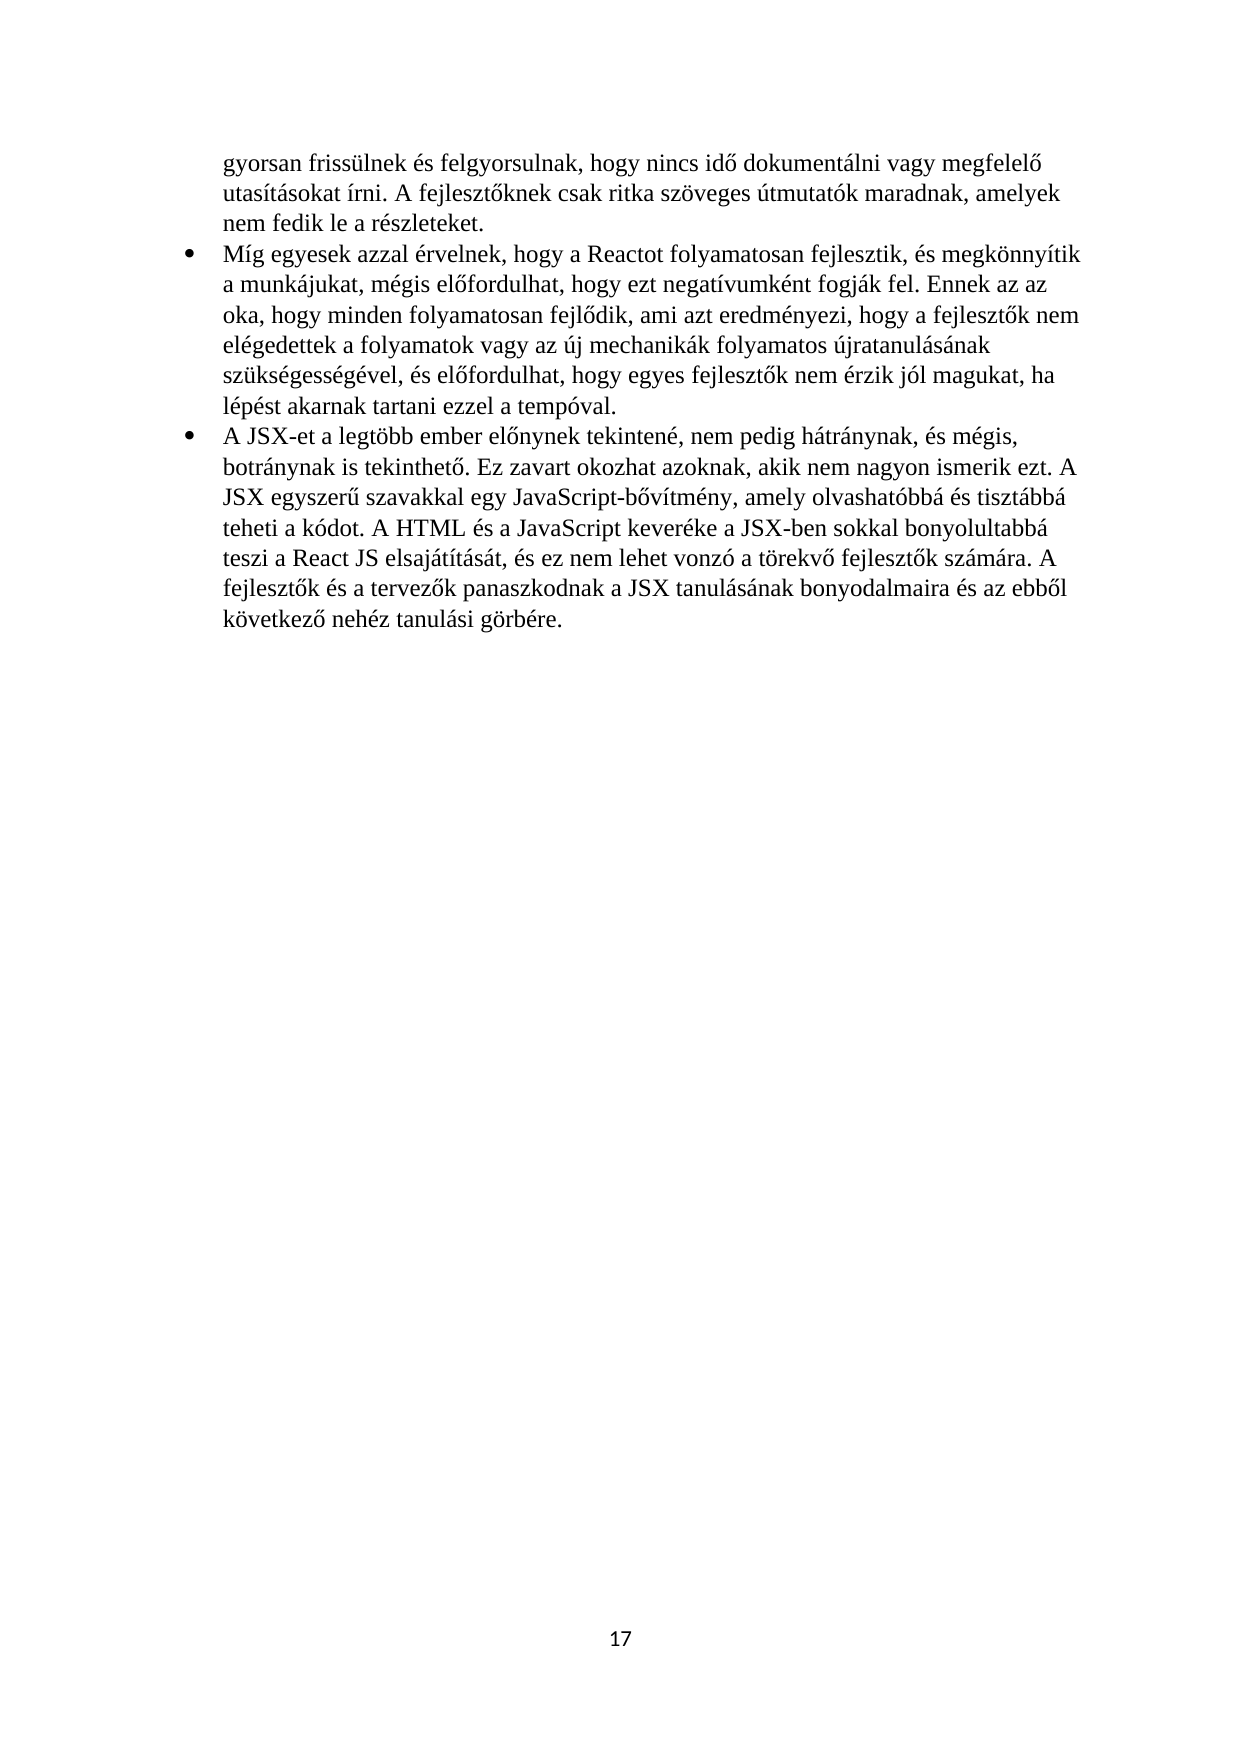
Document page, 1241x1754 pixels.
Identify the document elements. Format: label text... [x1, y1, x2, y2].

list Míg egyesek azzal érvelnek, hogy a Reactot folyamatosan fejlesztik, és megkönnyítik a munkájukat, mégis előfordulhat, hogy ezt negatívumként fogják fel. Ennek az az oka, hogy minden folyamatosan fejlődik, ami azt eredményezi, hogy a fejlesztők nem elégedettek a folyamatok vagy az új mechanikák folyamatos újratanulásának szükségességével, és előfordulhat, hogy egyes fejlesztők nem érzik jól magukat, ha lépést akarnak tartani ezzel a tempóval. [185, 239, 1093, 420]
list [185, 148, 1093, 237]
list A JSX-et a legtöbb ember előnynek tekintené, nem pedig hátránynak, és mégis, botránynak is tekinthető. Ez zavart okozhat azoknak, akik nem nagyon ismerik ezt. A JSX egyszerű szavakkal egy JavaScript-bővítmény, amely olvashatóbbá és tisztábbá teheti a kódot. A HTML és a JavaScript keveréke a JSX-ben sokkal bonyolultabbá teszi a React JS elsajátítását, és ez nem lehet vonzó a törekvő fejlesztők számára. A fejlesztők és a tervezők panaszkodnak a JSX tanulásának bonyodalmaira és az ebből következő nehéz tanulási görbére. [185, 421, 1093, 633]
